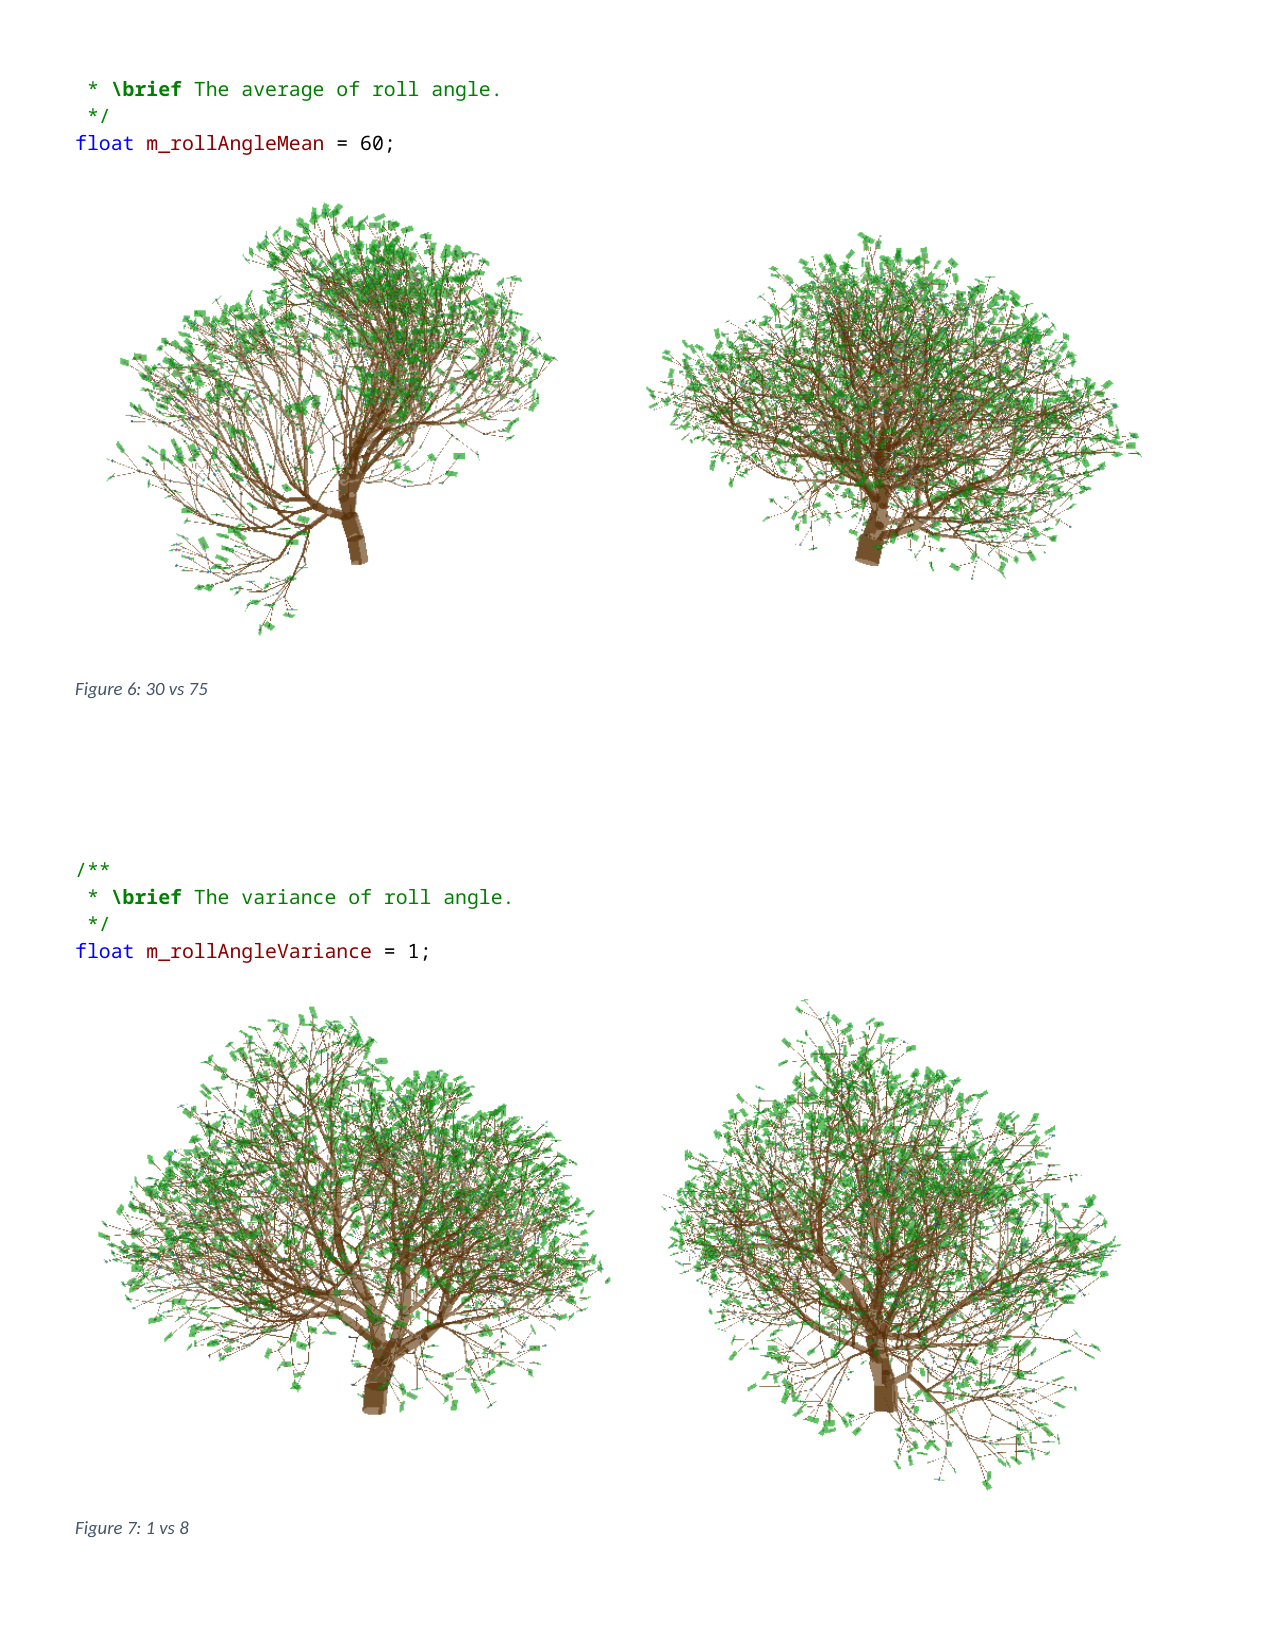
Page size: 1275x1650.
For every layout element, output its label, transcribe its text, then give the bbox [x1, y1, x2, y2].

text * \brief The variance of roll angle. [75, 883, 1200, 910]
text float m_rollAngleVariance = 1; [75, 937, 1200, 963]
text */ [75, 102, 1200, 129]
picture [75, 963, 1200, 1516]
picture [75, 156, 1200, 678]
text /** [75, 856, 1200, 883]
text * \brief The average of roll angle. [75, 75, 1200, 102]
text */ [75, 910, 1200, 937]
text Figure 7: 1 vs 8 [75, 1516, 1200, 1539]
text Figure 6: 30 vs 75 [75, 678, 1200, 700]
text float m_rollAngleMean = 60; [75, 129, 1200, 156]
